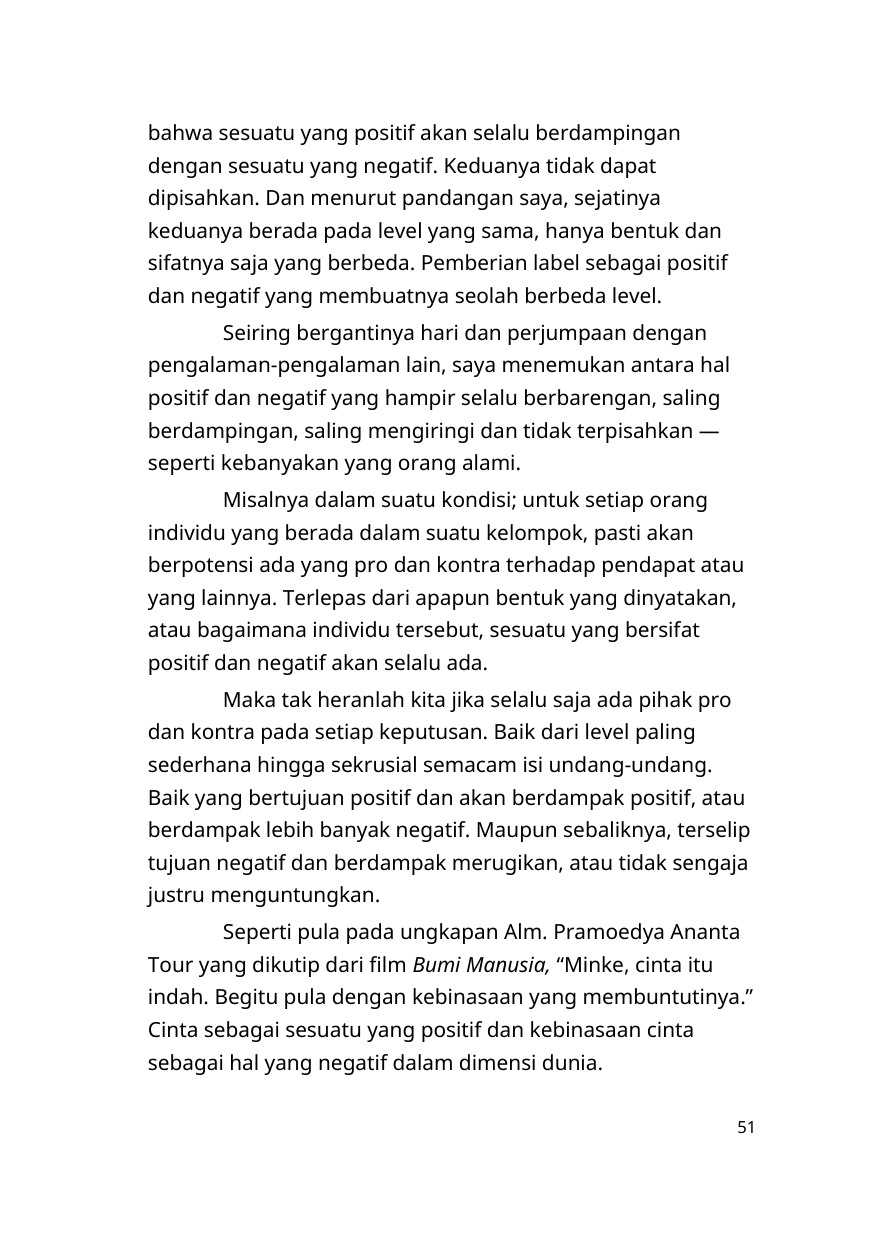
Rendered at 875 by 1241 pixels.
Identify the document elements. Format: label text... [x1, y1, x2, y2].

text Misalnya dalam suatu kondisi; untuk setiap orang individu yang berada dalam suatu kelompok, pasti akan berpotensi ada yang pro dan kontra terhadap pendapat atau yang lainnya. Terlepas dari apapun bentuk yang dinyatakan, atau bagaimana individu tersebut, sesuatu yang bersifat positif dan negatif akan selalu ada. [148, 485, 756, 677]
text Seiring bergantinya hari dan perjumpaan dengan pengalaman-pengalaman lain, saya menemukan antara hal positif dan negatif yang hampir selalu berbarengan, saling berdampingan, saling mengiringi dan tidak terpisahkan — seperti kebanyakan yang orang alami. [148, 318, 756, 477]
text Maka tak heranlah kita jika selalu saja ada pihak pro dan kontra pada setiap keputusan. Baik dari level paling sederhana hingga sekrusial semacam isi undang-undang. Baik yang bertujuan positif dan akan berdampak positif, atau berdampak lebih banyak negatif. Maupun sebaliknya, terselip tujuan negatif dan berdampak merugikan, atau tidak sengaja justru menguntungkan. [148, 685, 756, 909]
text Seperti pula pada ungkapan Alm. Pramoedya Ananta Tour yang dikutip dari film Bumi Manusia, “Minke, cinta itu indah. Begitu pula dengan kebinasaan yang membuntutinya.” Cinta sebagai sesuatu yang positif dan kebinasaan cinta sebagai hal yang negatif dalam dimensi dunia. [148, 917, 756, 1076]
